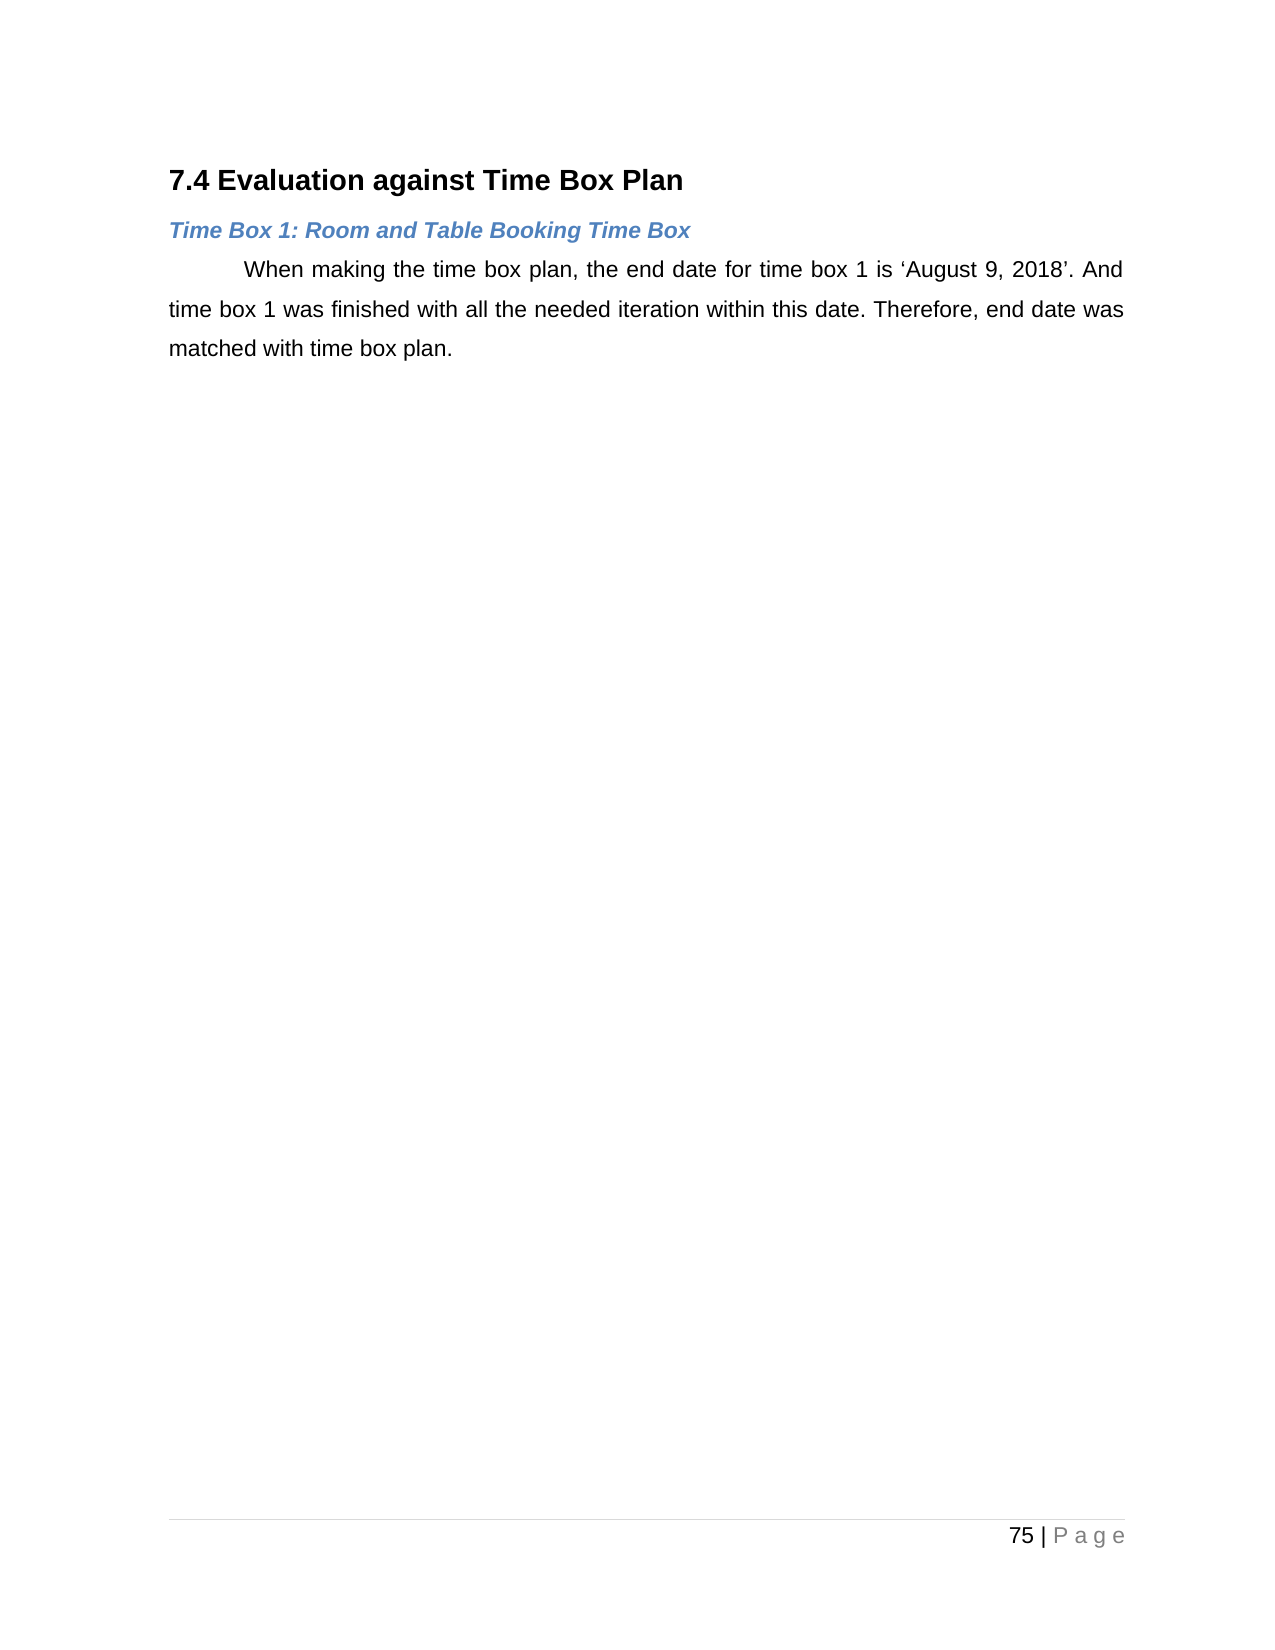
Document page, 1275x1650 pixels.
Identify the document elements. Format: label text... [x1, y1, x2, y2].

text When making the time box plan, the end date for time box 1 is ‘August 9, 2018’. And time box 1 was finished with all the needed iteration within this date. Therefore, end date was matched with time box plan. [169, 256, 1125, 362]
subtitle Time Box 1: Room and Table Booking Time Box [169, 217, 1125, 243]
subtitle 7.4 Evaluation against Time Box Plan [169, 162, 1125, 196]
